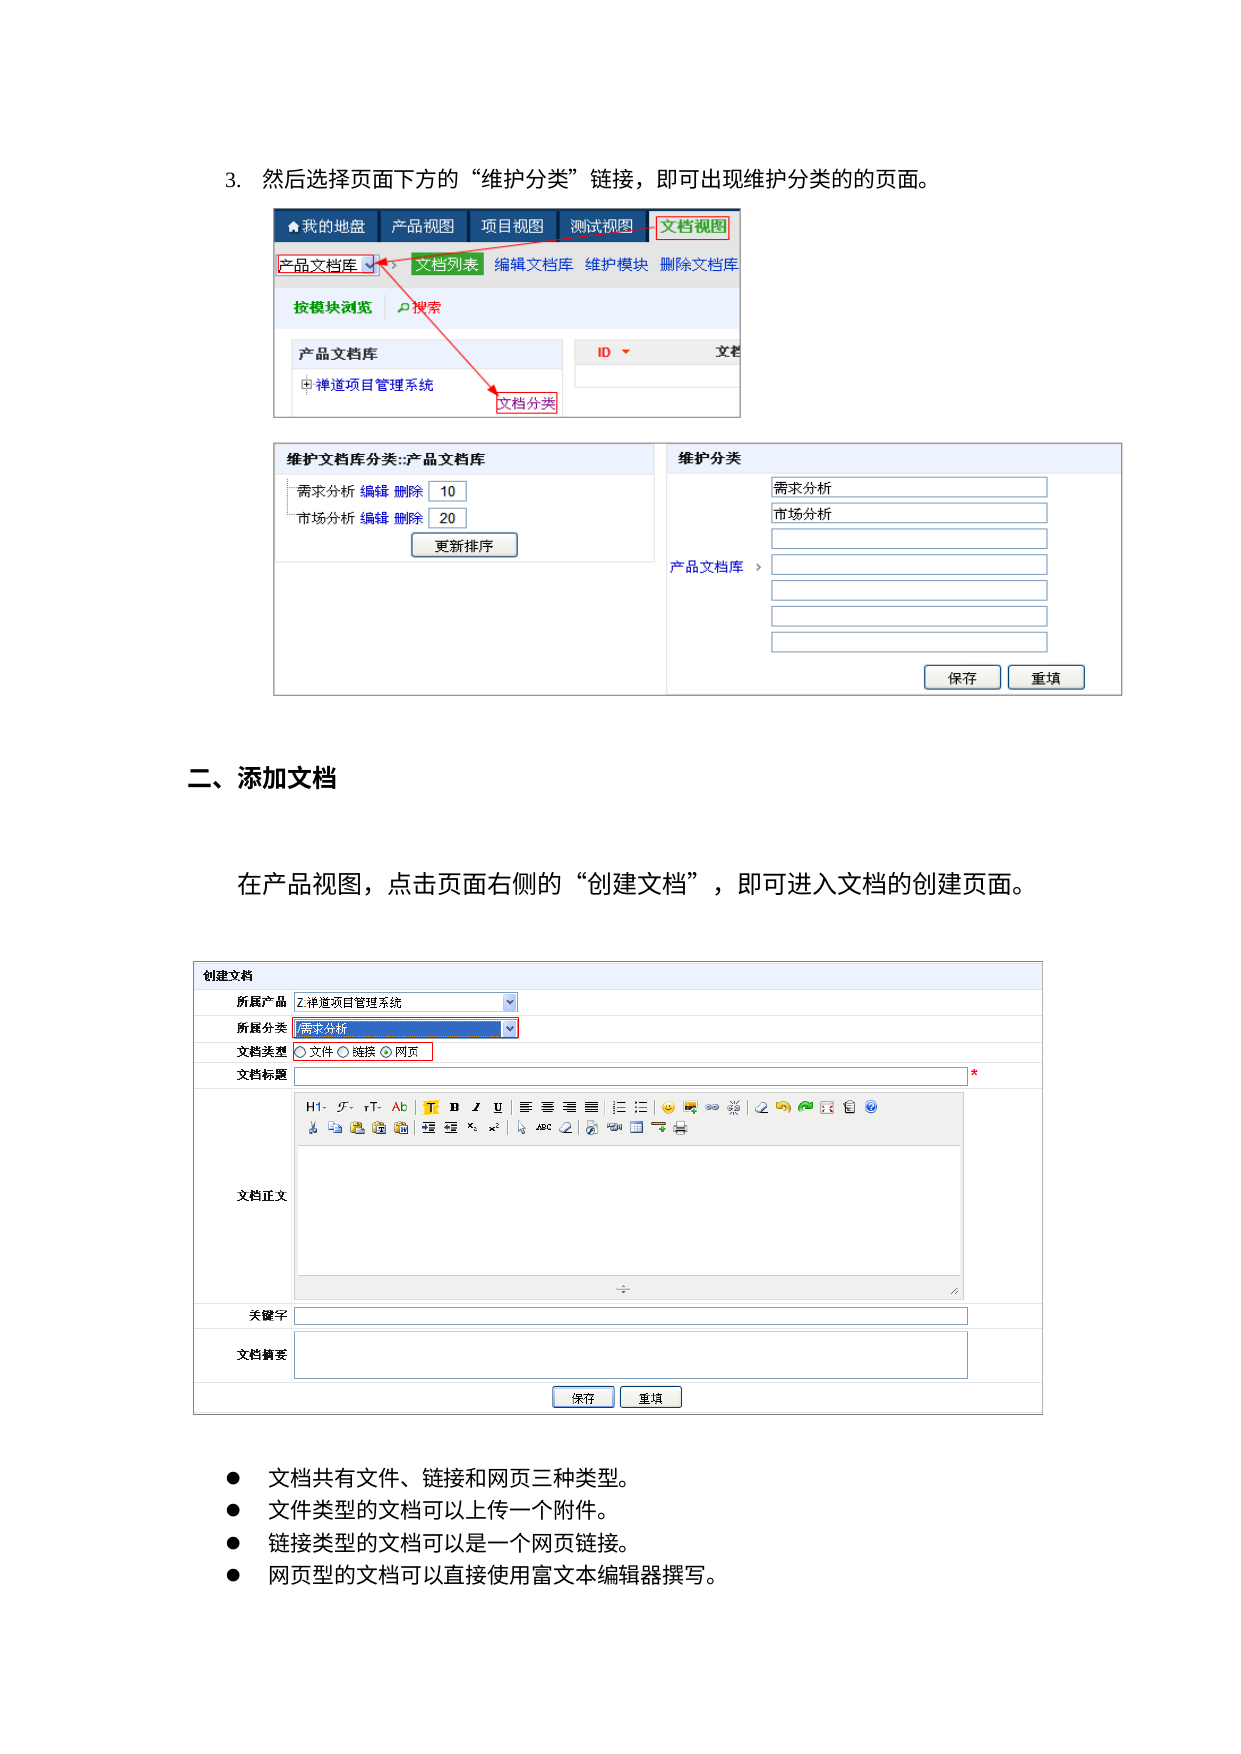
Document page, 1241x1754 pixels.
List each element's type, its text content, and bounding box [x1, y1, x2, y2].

picture [262, 207, 1128, 701]
text 在产品视图，点击页面右侧的“创建文档”，即可进入文档的创建页面。 [187, 850, 1053, 915]
list 网页型的文档可以直接使用富文本编辑器撰写。 [225, 1558, 1053, 1591]
list 链接类型的文档可以是一个网页链接。 [225, 1526, 1053, 1558]
subtitle 二、添加文档 [187, 744, 1053, 809]
list 文档共有文件、链接和网页三种类型。 [225, 1461, 1053, 1493]
picture [187, 958, 1053, 1417]
list 文件类型的文档可以上传一个附件。 [225, 1493, 1053, 1526]
